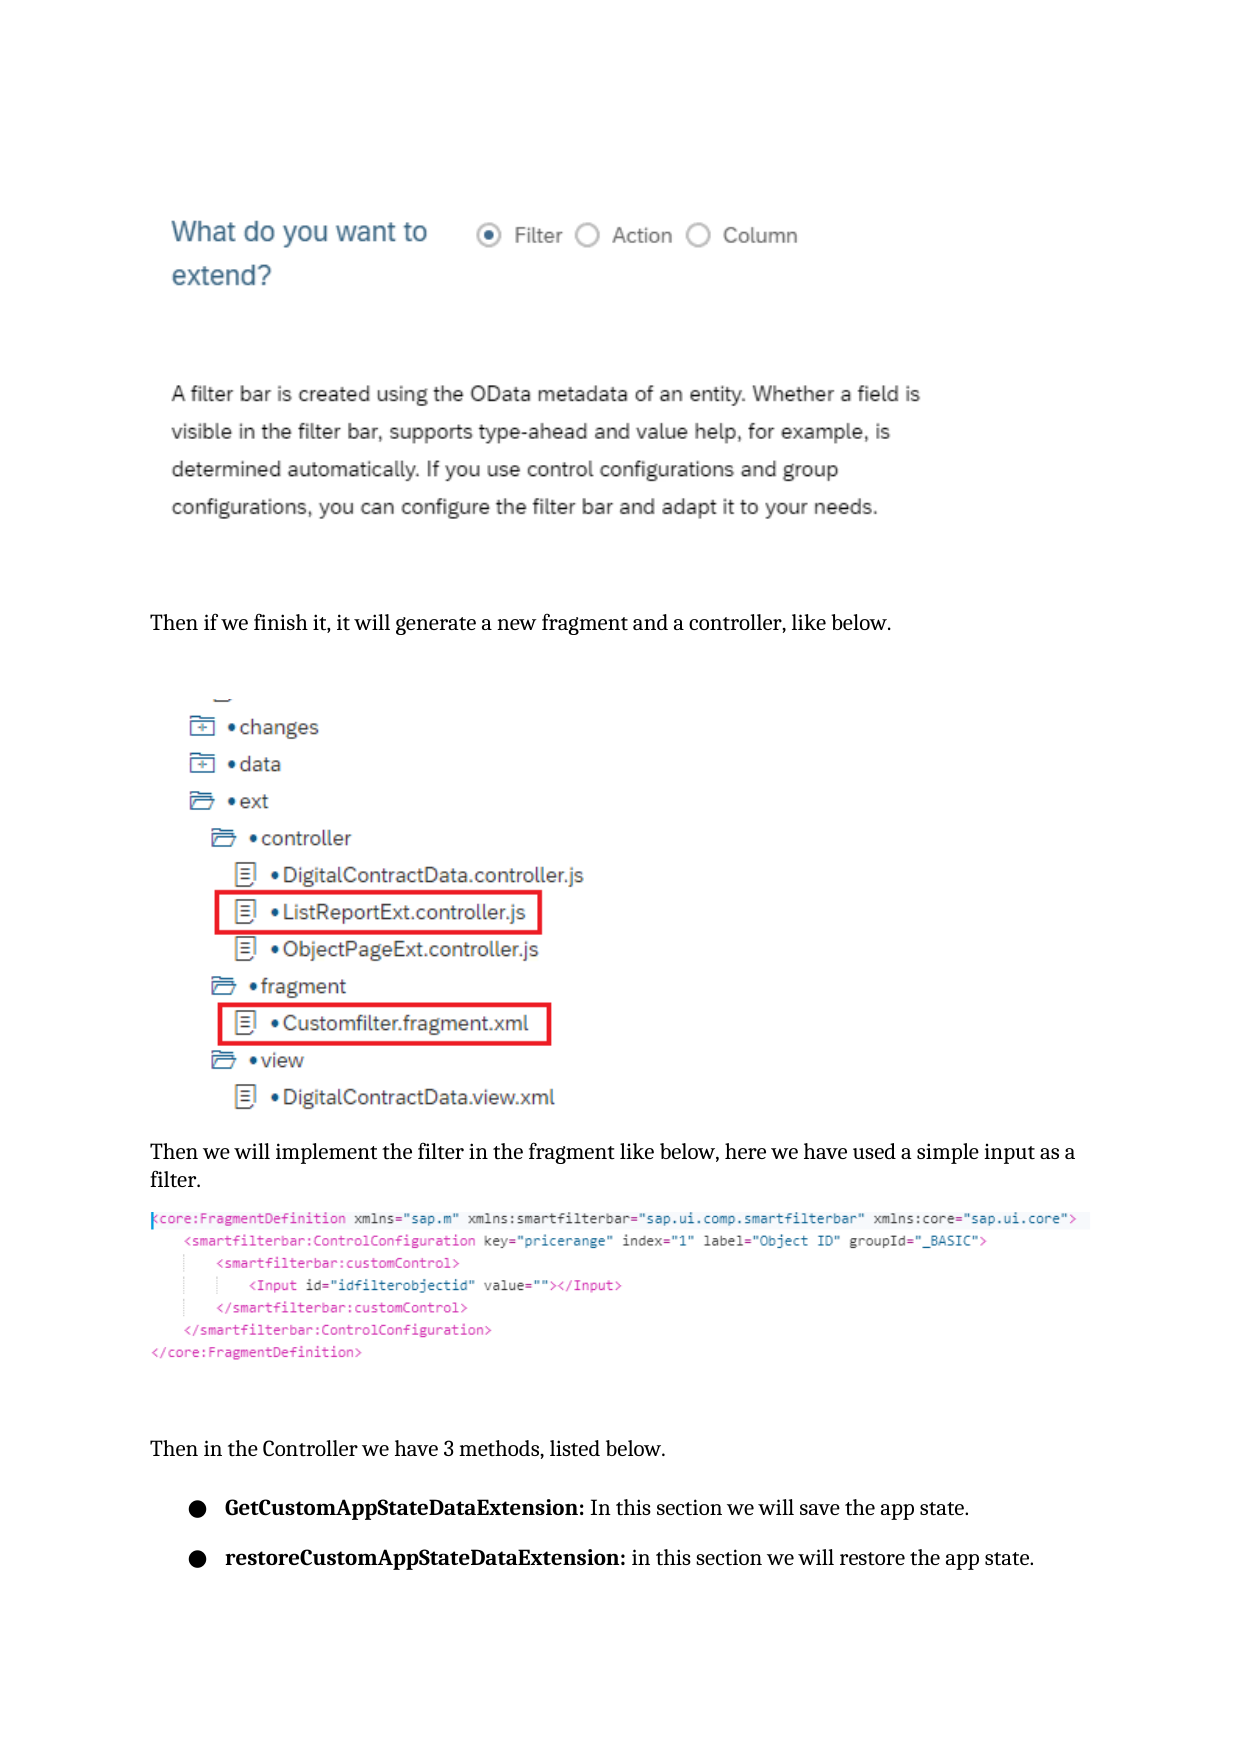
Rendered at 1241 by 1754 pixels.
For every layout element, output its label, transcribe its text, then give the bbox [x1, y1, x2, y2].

picture [150, 699, 705, 1120]
list restoreCustomAppStateDataExtension: in this section we will restore the app state. [187, 1532, 1090, 1579]
picture [150, 1212, 1091, 1372]
list GetCustomAppStateDataExtension: In this section we will save the app state. [187, 1481, 1090, 1528]
text Then in the Controller we have 3 methods, listed below. [150, 1436, 1090, 1462]
picture [150, 150, 997, 591]
text Then we will implement the filter in the fragment like below, here we have used a simple input as a filter. [150, 1138, 1090, 1193]
text Then if we finish it, it will generate a new fragment and a controller, like below. [150, 609, 1090, 636]
